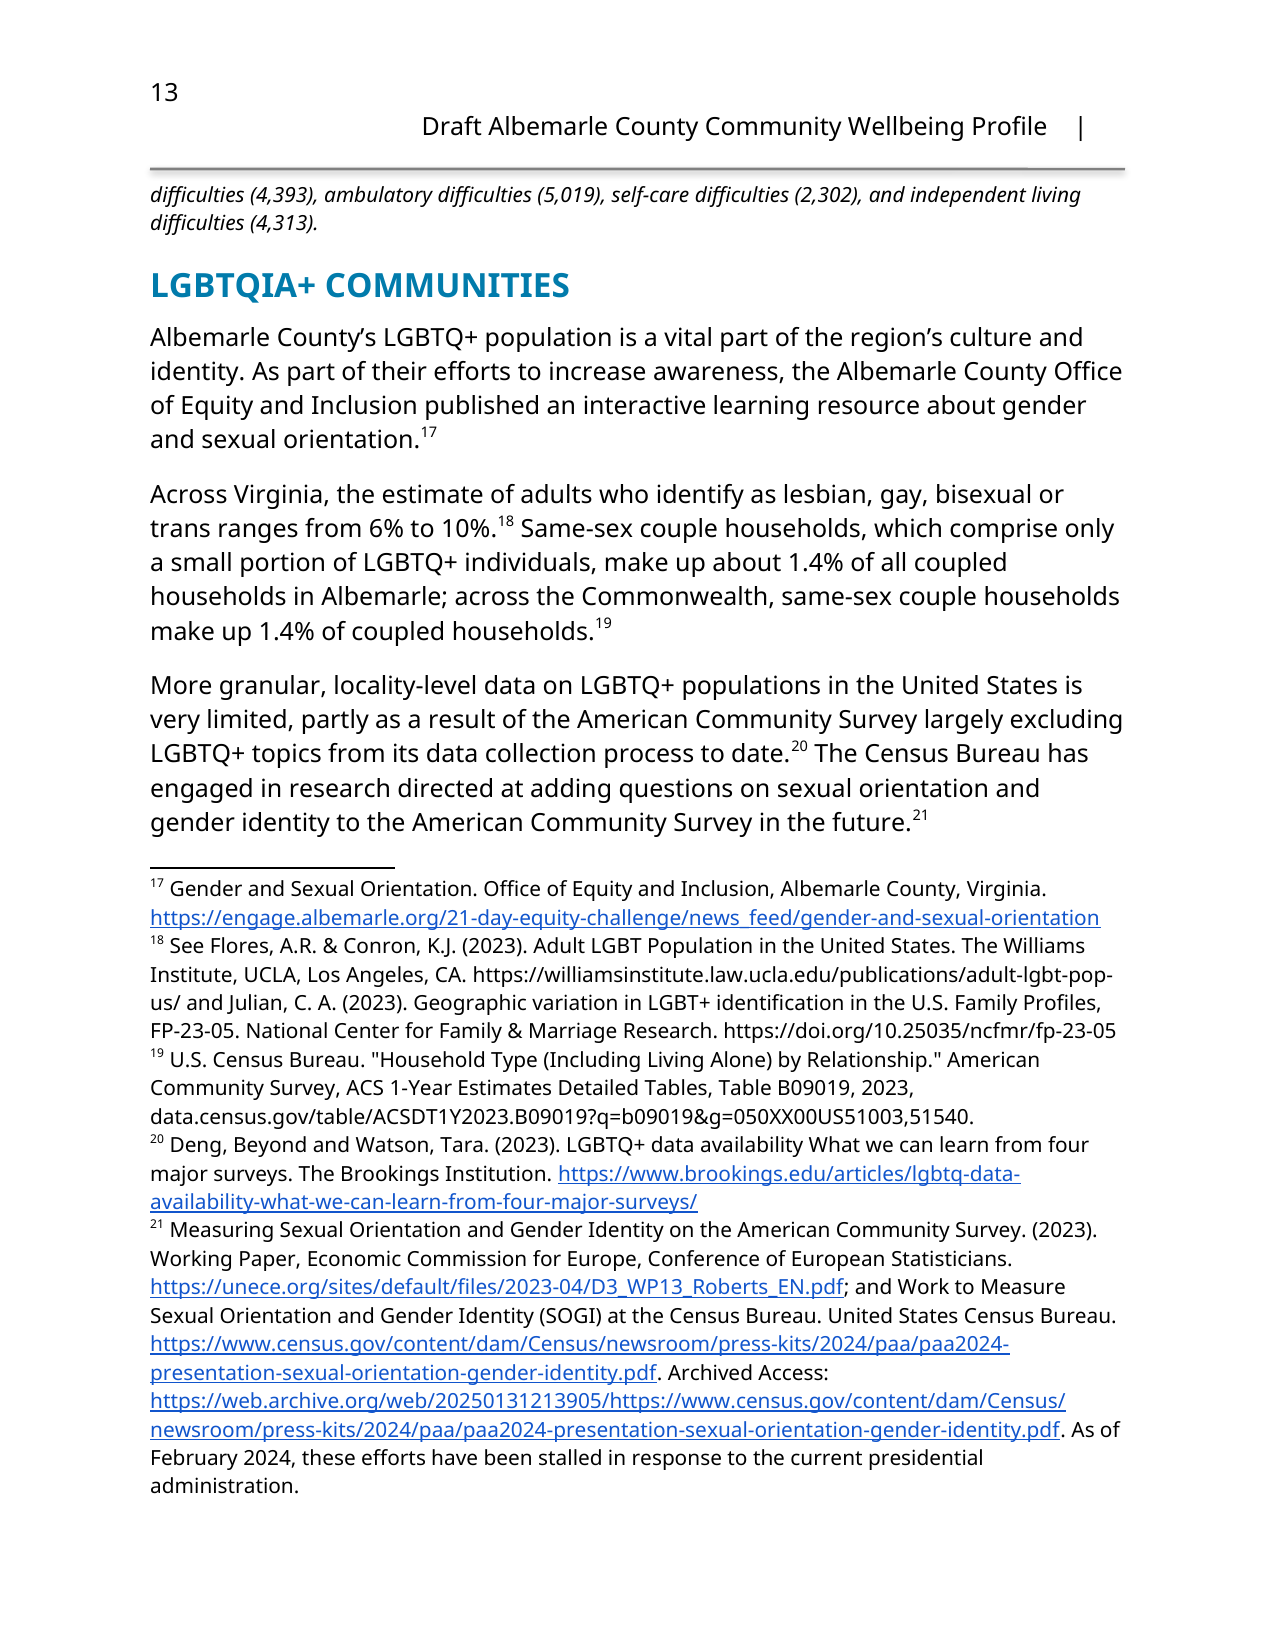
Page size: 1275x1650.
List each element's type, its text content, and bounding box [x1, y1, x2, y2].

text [150, 180, 1125, 237]
text Across Virginia, the estimate of adults who identify as lesbian, gay, bisexual or trans ranges from 6% to 10%. Same-sex couple households, which comprise only a small portion of LGBTQ+ individuals, make up about 1.4% of all coupled households in Albemarle; across the Commonwealth, same-sex couple households make up 1.4% of coupled households. [150, 477, 1125, 647]
text More granular, locality-level data on LGBTQ+ populations in the United States is very limited, partly as a result of the American Community Survey largely excluding LGBTQ+ topics from its data collection process to date. The Census Bureau has engaged in research directed at adding questions on sexual orientation and gender identity to the American Community Survey in the future. [150, 668, 1125, 838]
subtitle LGBTQIA+ Communities [150, 262, 1125, 307]
text Albemarle County’s LGBTQ+ population is a vital part of the region’s culture and identity. As part of their efforts to increase awareness, the Albemarle County Office of Equity and Inclusion published an interactive learning resource about gender and sexual orientation. [150, 320, 1125, 456]
